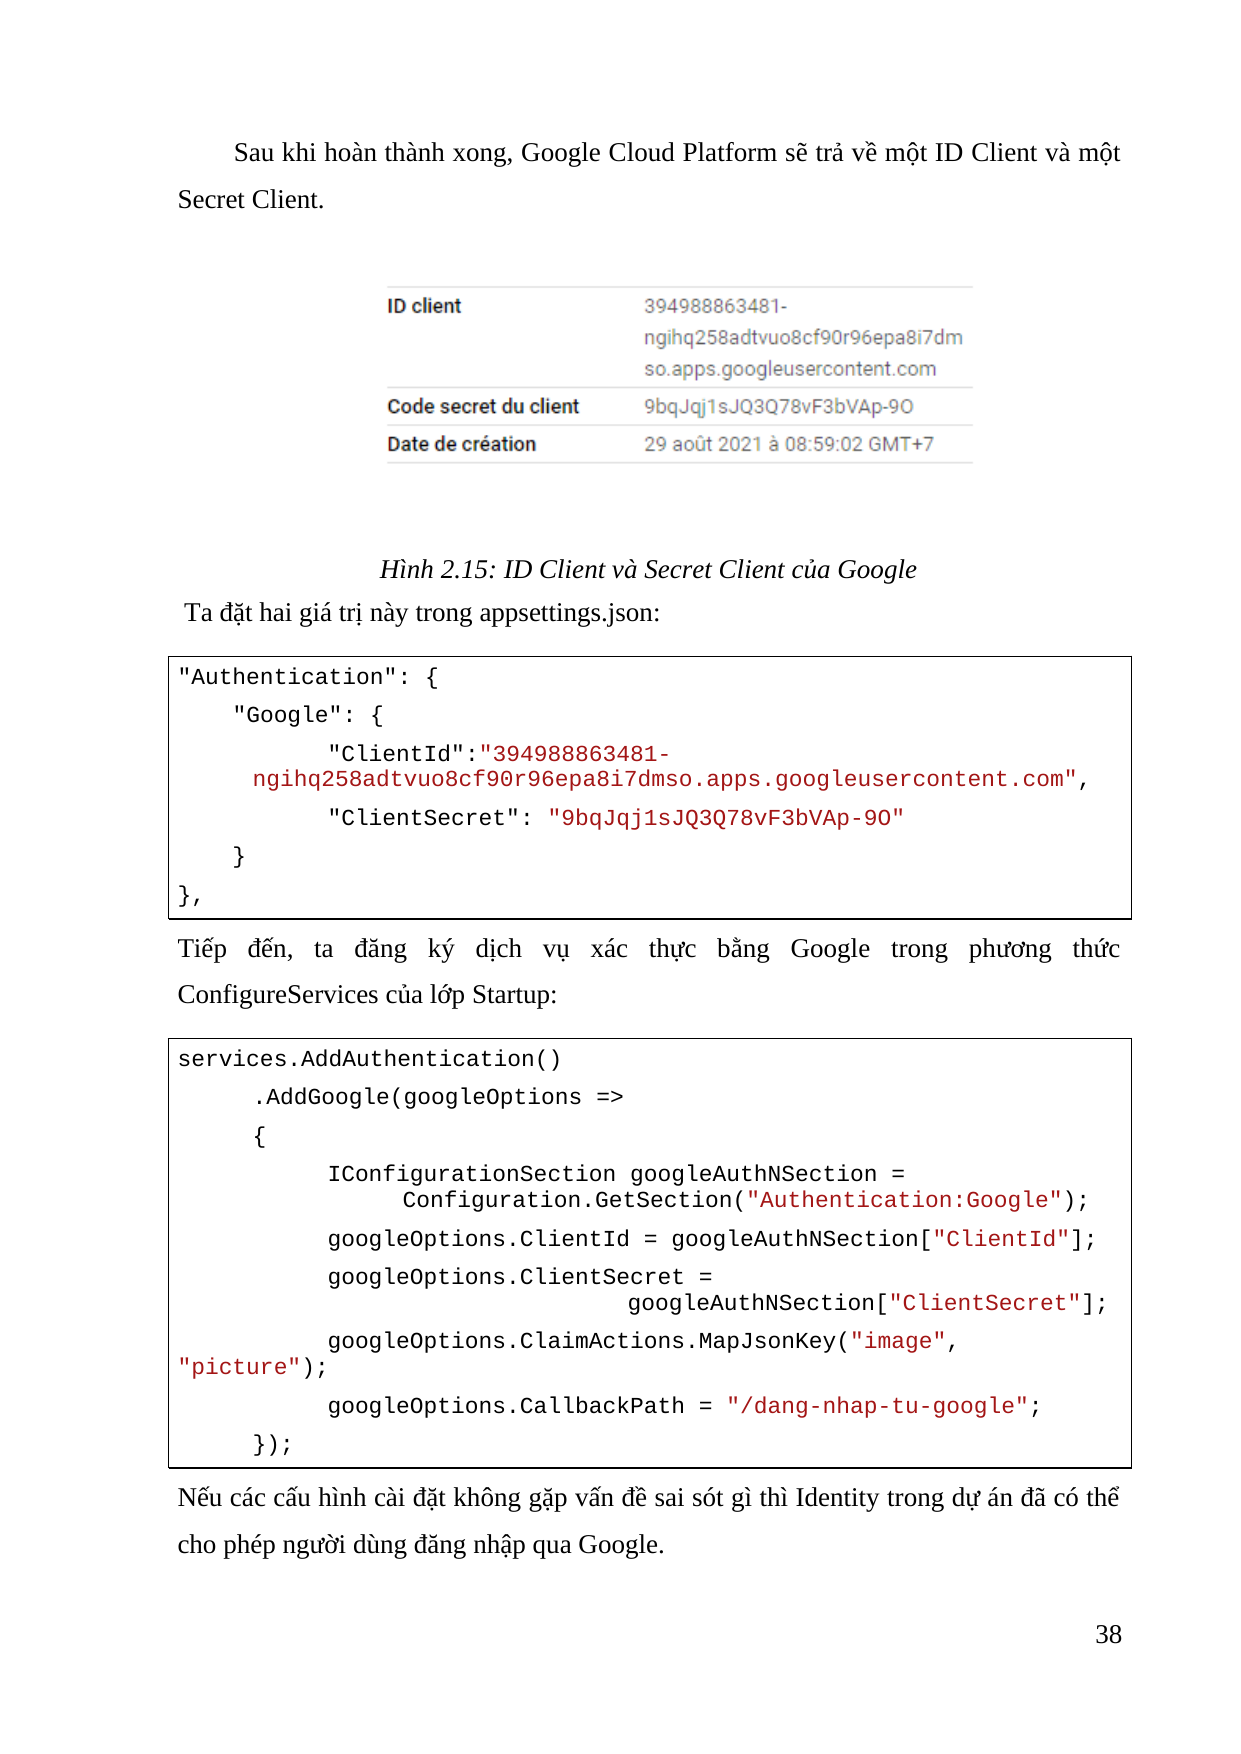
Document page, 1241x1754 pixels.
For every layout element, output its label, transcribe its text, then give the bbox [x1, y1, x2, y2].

text .AddGoogle(googleOptions => [169, 1076, 1131, 1112]
text googleOptions.CallbackPath = "/dang-nhap-tu-google"; [169, 1385, 1131, 1420]
text "Google": { [169, 694, 1131, 729]
text Sau khi hoàn thành xong, Google Cloud Platform sẽ trả về một ID Client và một Secret Client. [177, 136, 1122, 214]
text Ta đặt hai giá trị này trong appsettings.json: [177, 596, 1122, 628]
text "Authentication": { [169, 657, 1131, 691]
text }); [169, 1423, 1131, 1467]
text } [169, 835, 1131, 871]
text services.AddAuthentication() [169, 1039, 1131, 1073]
text }, [169, 874, 1131, 918]
text googleOptions.ClientSecret = googleAuthNSection["ClientSecret"]; [169, 1256, 1131, 1317]
text googleOptions.ClientId = googleAuthNSection["ClientId"]; [169, 1217, 1131, 1253]
text Tiếp đến, ta đăng ký dịch vụ xác thực bằng Google trong phương thức ConfigureServices của lớp Startup: [177, 932, 1122, 1010]
text "ClientId":"394988863481- ngihq258adtvuo8cf90r96epa8i7dmso.apps.googleusercontent.com", [169, 732, 1131, 794]
text Nếu các cấu hình cài đặt không gặp vấn đề sai sót gì thì Identity trong dự án đã có thể cho phép người dùng đăng nhập qua Google. [177, 1481, 1122, 1559]
text "ClientSecret": "9bqJqj1sJQ3Q78vF3bVAp-9O" [169, 797, 1131, 832]
text IConfigurationSection googleAuthNSection = Configuration.GetSection("Authentication:Google"); [169, 1153, 1131, 1214]
text googleOptions.ClaimActions.MapJsonKey("image", "picture"); [169, 1320, 1131, 1382]
text { [169, 1115, 1131, 1150]
picture [328, 241, 1028, 525]
